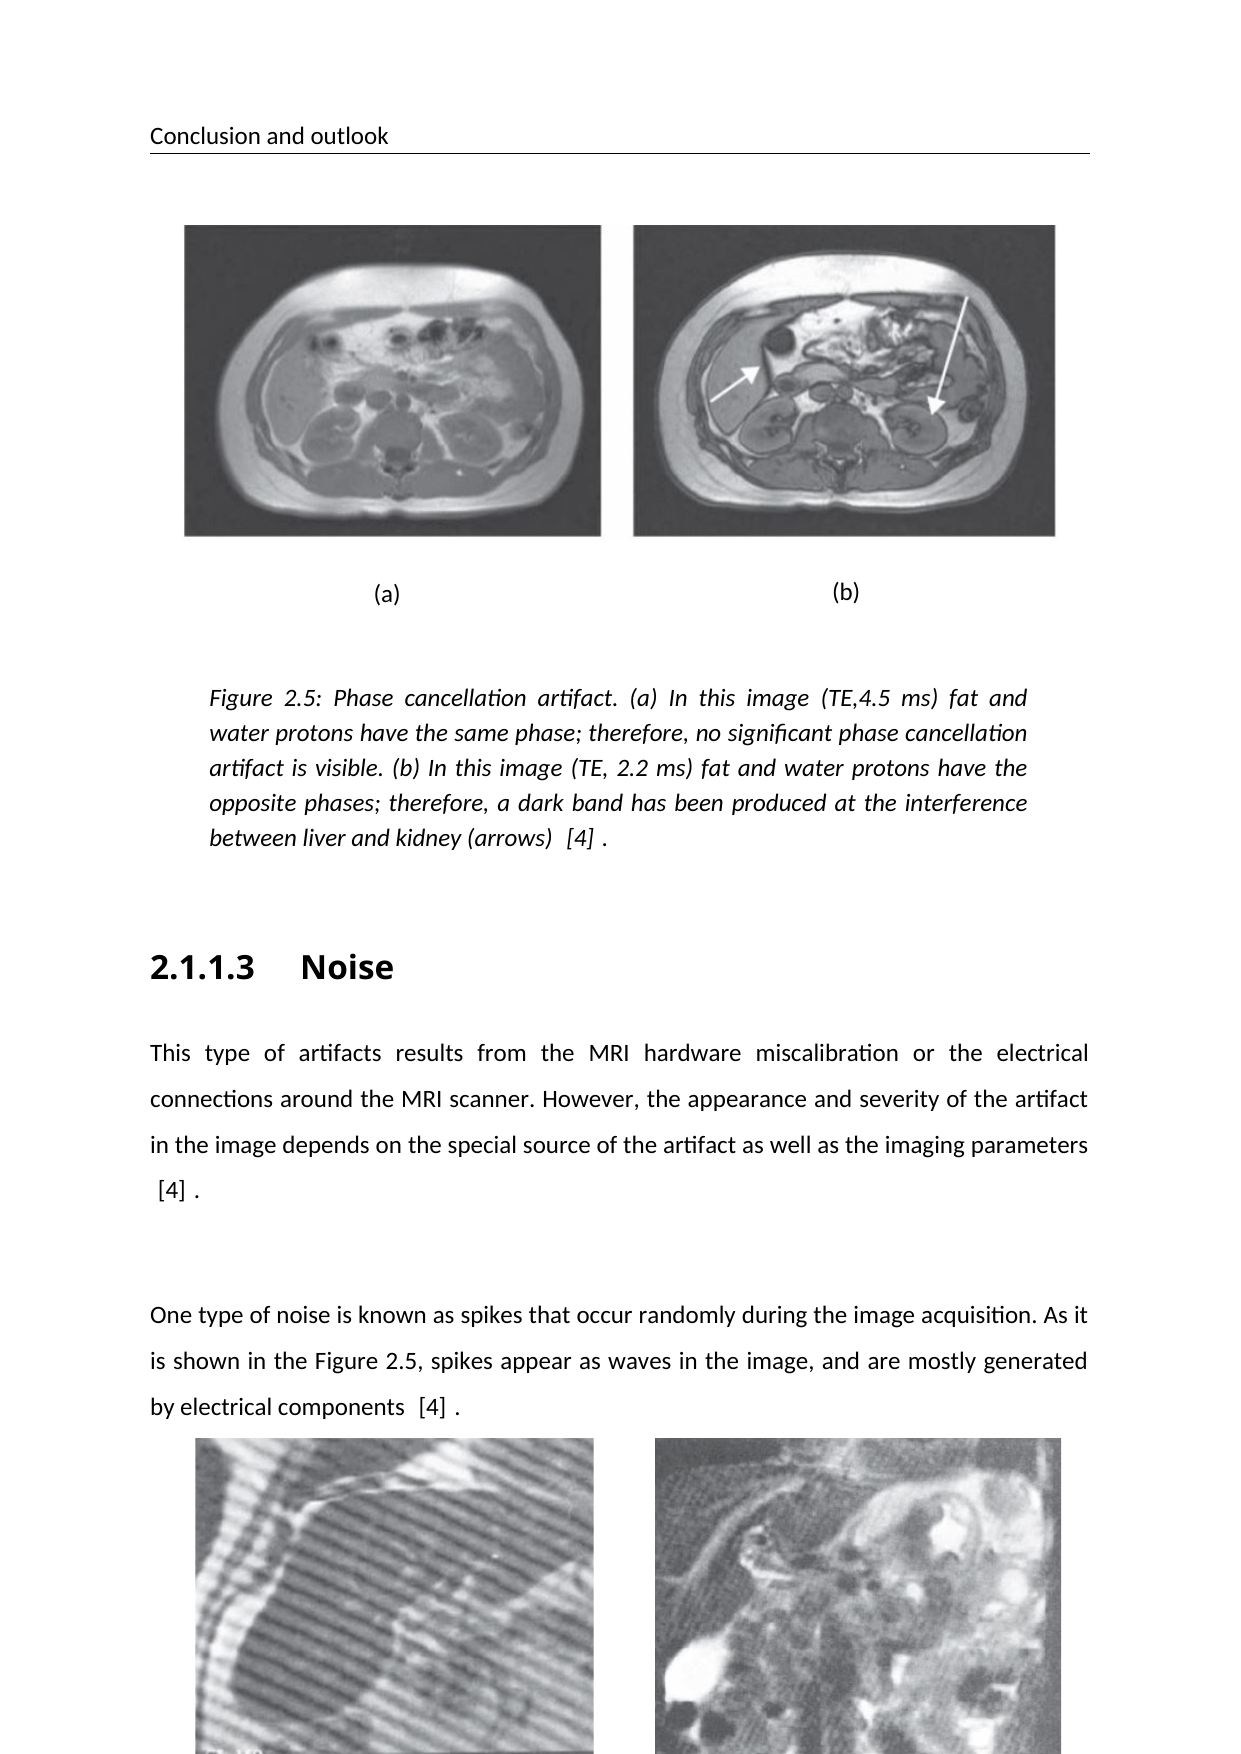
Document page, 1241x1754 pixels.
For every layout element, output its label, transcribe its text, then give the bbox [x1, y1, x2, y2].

picture [182, 225, 1058, 540]
picture [195, 1438, 594, 1754]
picture [655, 1438, 1062, 1754]
text One type of noise is known as spikes that occur randomly during the image acquisition. As it is shown in the Figure 2.5, spikes appear as waves in the image, and are mostly generated by electrical components . [150, 1299, 1090, 1421]
text Figure ‎2.4: Phase cancellation artifact. (a) In this image (TE,4.5 ms) fat and water protons have the same phase; therefore, no significant phase cancellation artifact is visible. (b) In this image (TE, 2.2 ms) fat and water protons have the opposite phases; therefore, a dark band has been produced at the interference between liver and kidney (arrows) . [209, 682, 1031, 852]
subtitle Noise [150, 944, 1090, 989]
text This type of artifacts results from the MRI hardware miscalibration or the electrical connections around the MRI scanner. However, the appearance and severity of the artifact in the image depends on the special source of the artifact as well as the imaging parameters . [150, 1037, 1090, 1205]
